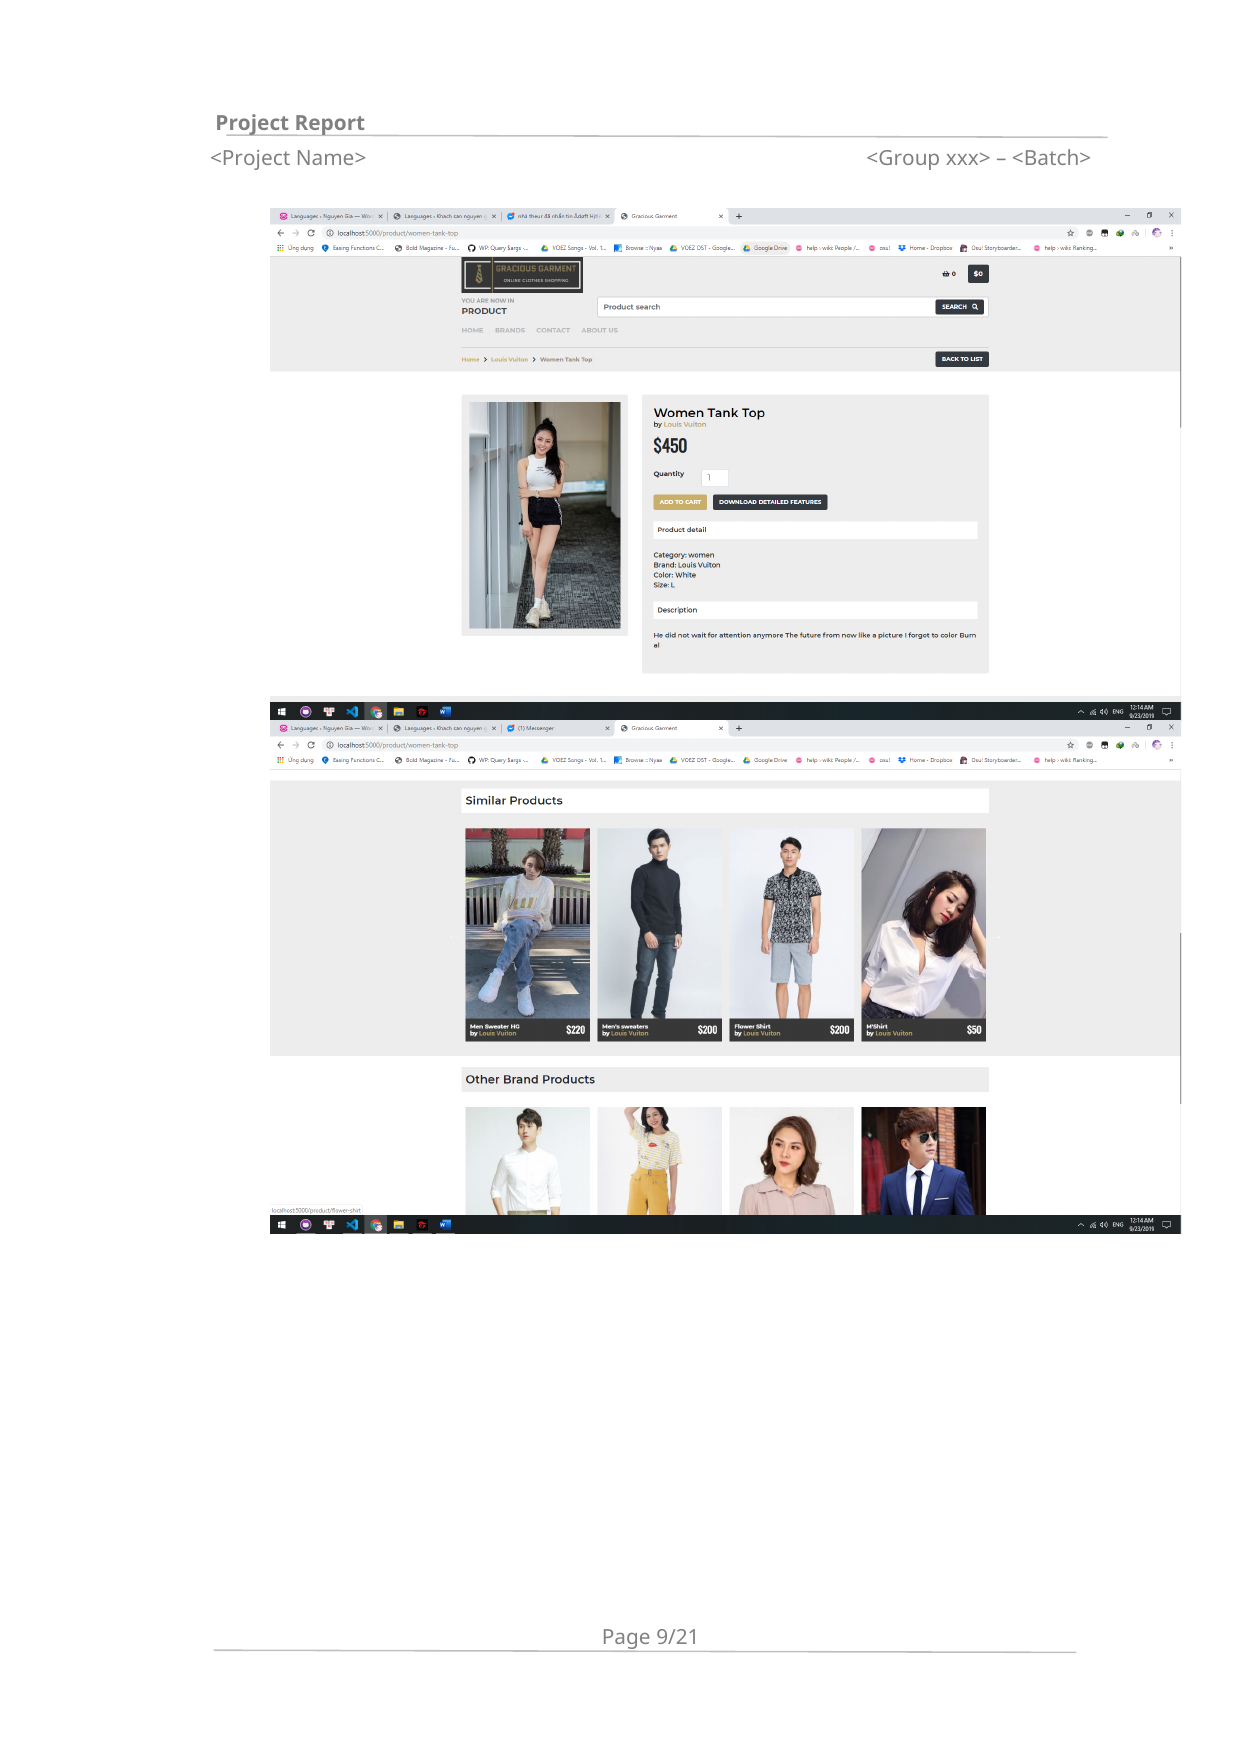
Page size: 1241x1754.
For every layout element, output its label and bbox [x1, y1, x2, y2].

picture [270, 208, 1182, 1234]
